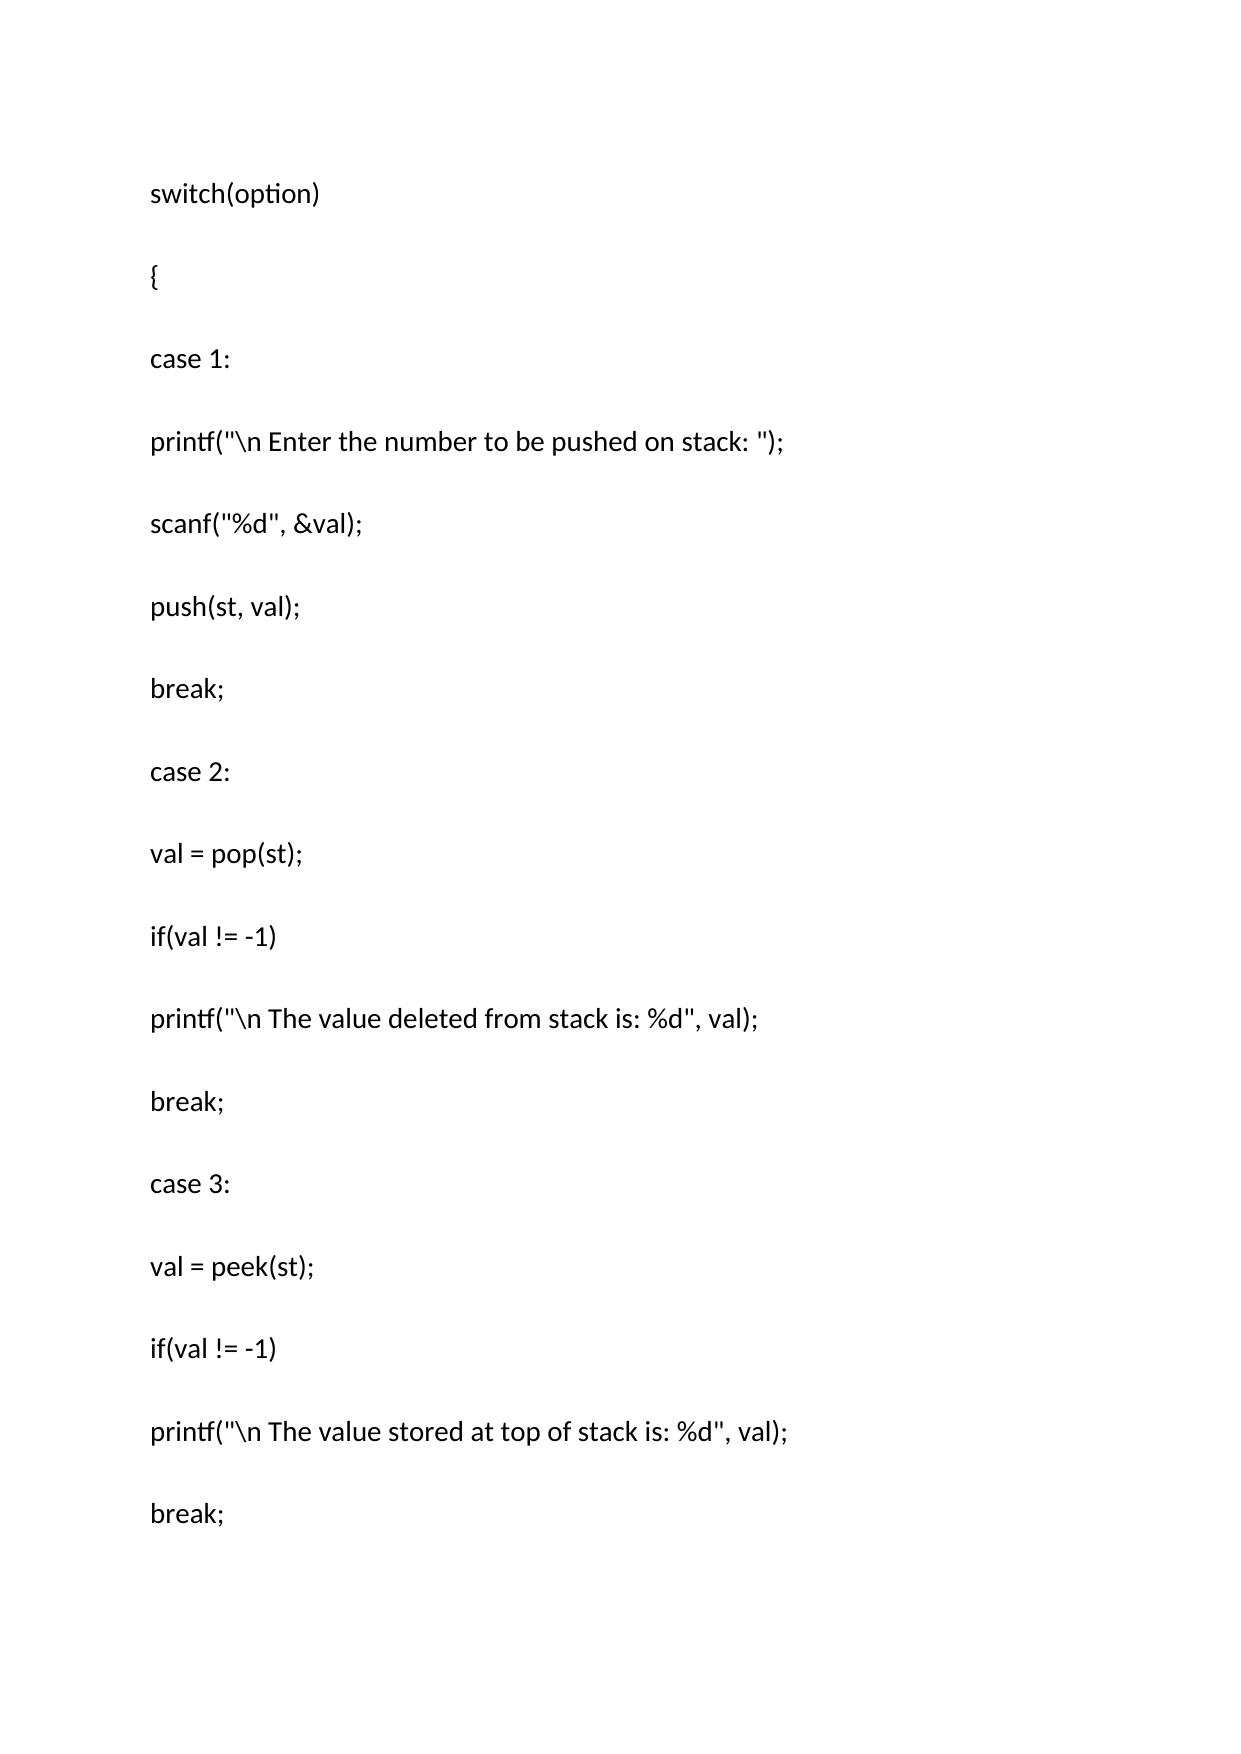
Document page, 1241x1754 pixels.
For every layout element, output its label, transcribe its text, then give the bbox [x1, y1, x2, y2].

text break; [150, 1470, 1090, 1531]
text if(val != -1) [150, 892, 1090, 953]
text switch(option) [150, 150, 1090, 211]
text scanf("%d", &val); [150, 480, 1090, 541]
text val = peek(st); [150, 1222, 1090, 1283]
text case 1: [150, 315, 1090, 376]
text case 2: [150, 727, 1090, 788]
text break; [150, 645, 1090, 706]
text printf("\n Enter the number to be pushed on stack: "); [150, 397, 1090, 458]
text if(val != -1) [150, 1305, 1090, 1366]
text printf("\n The value stored at top of stack is: %d", val); [150, 1387, 1090, 1448]
text { [150, 232, 1090, 293]
text case 3: [150, 1140, 1090, 1201]
text val = pop(st); [150, 810, 1090, 871]
text printf("\n The value deleted from stack is: %d", val); [150, 975, 1090, 1036]
text break; [150, 1057, 1090, 1118]
text push(st, val); [150, 562, 1090, 623]
